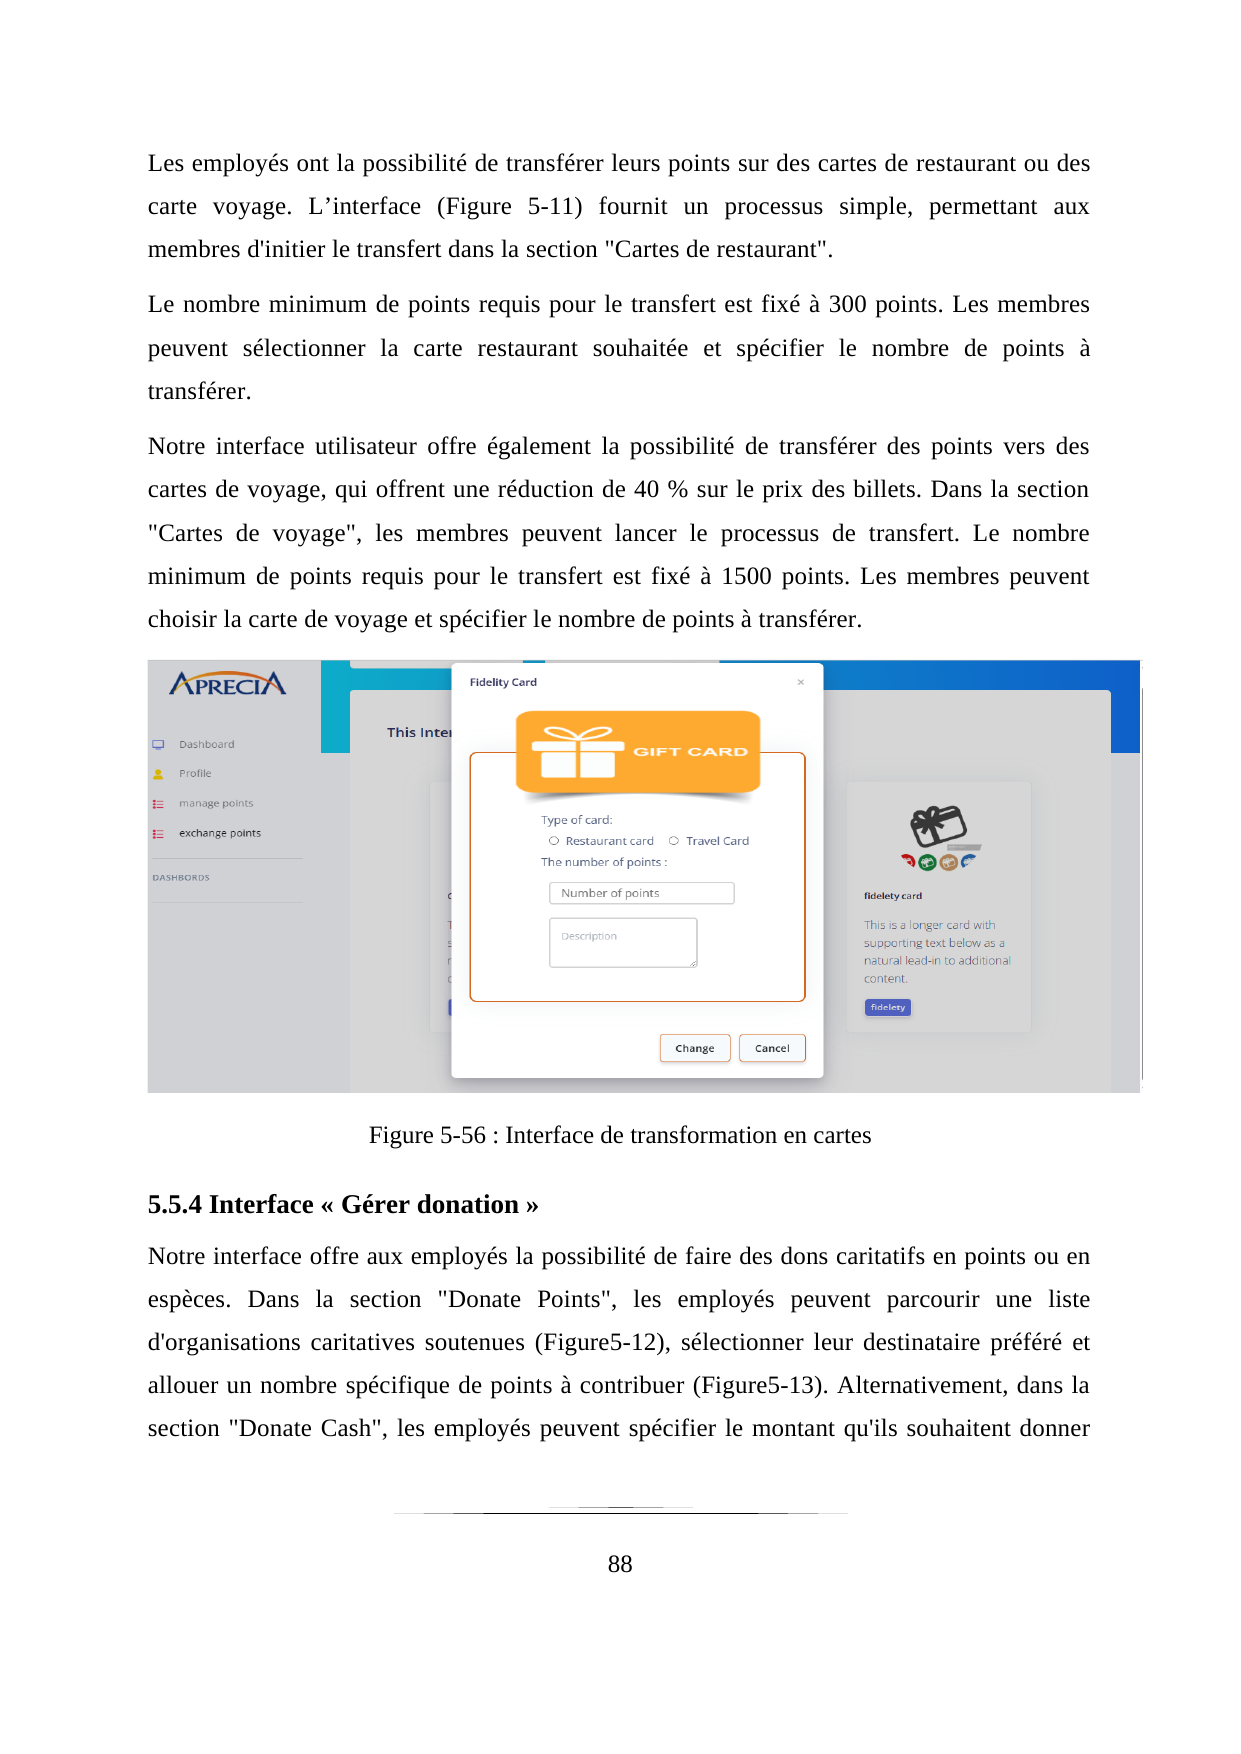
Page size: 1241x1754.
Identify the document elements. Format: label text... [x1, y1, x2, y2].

text Le nombre minimum de points requis pour le transfert est fixé à 300 points. Les membres peuvent sélectionner la carte restaurant souhaitée et spécifier le nombre de points à transférer. [148, 289, 1093, 404]
text Notre interface utilisateur offre également la possibilité de transférer des points vers des cartes de voyage, qui offrent une réduction de 40 % sur le prix des billets. Dans la section "Cartes de voyage", les membres peuvent lancer le processus de transfert. Le nombre minimum de points requis pour le transfert est fixé à 1500 points. Les membres peuvent choisir la carte de voyage et spécifier le nombre de points à transférer. [148, 431, 1093, 633]
picture [147, 659, 1143, 1093]
subtitle Interface « Gérer donation » [148, 1188, 1093, 1219]
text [148, 1241, 1093, 1442]
text Les employés ont la possibilité de transférer leurs points sur des cartes de restaurant ou des carte voyage. L’interface (Figure 5-11) fournit un processus simple, permettant aux membres d'initier le transfert dans la section "Cartes de restaurant". [148, 148, 1093, 263]
